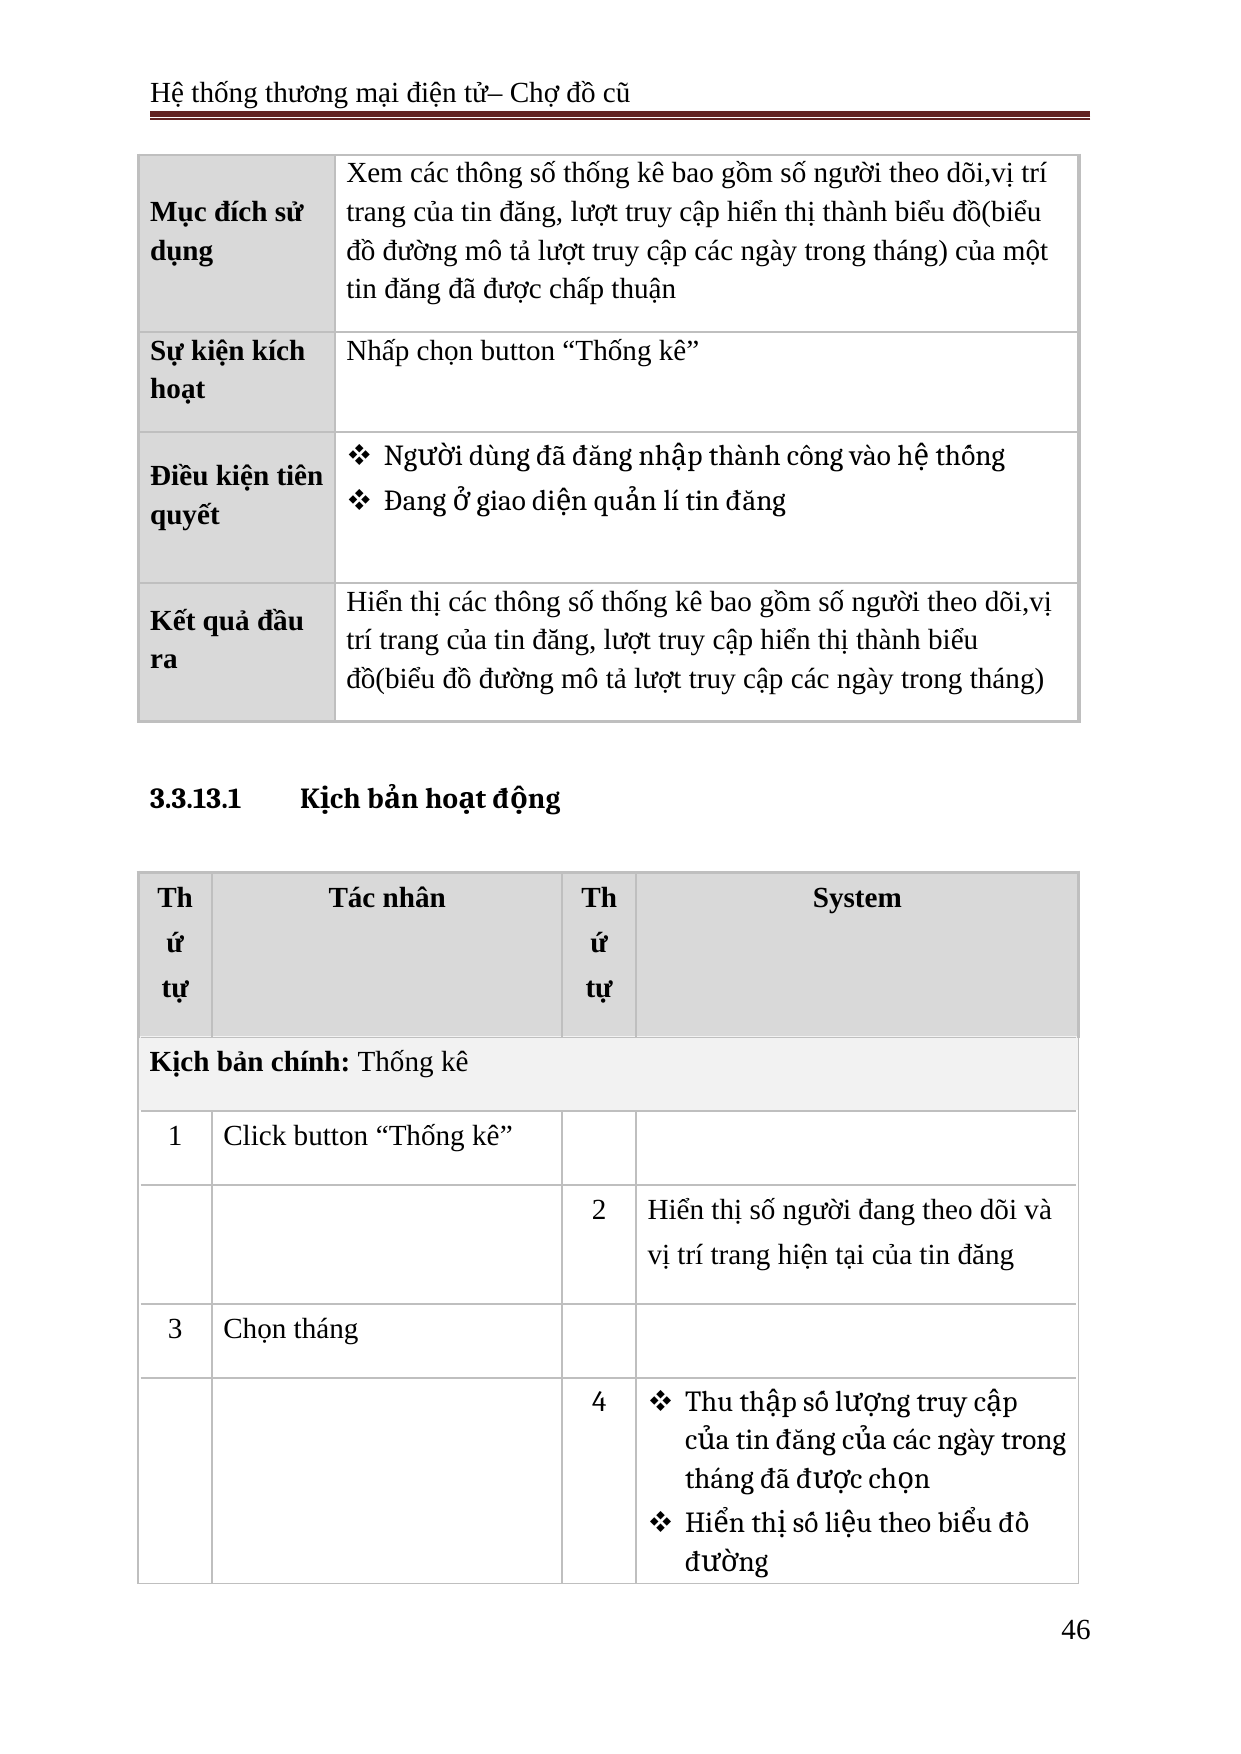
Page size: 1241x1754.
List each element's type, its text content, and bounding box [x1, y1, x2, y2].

table_cell Kết quả đầu ra [140, 584, 334, 720]
table_header System [637, 874, 1077, 1036]
table_cell [139, 1184, 211, 1303]
table_cell [213, 1379, 561, 1583]
table_cell Hiển thị số người đang theo dõi và vị trí trang hiện tại của tin đăng [637, 1184, 1078, 1303]
table_cell Hiển thị các thông số thống kê bao gồm số người theo dõi,vị trí trang của tin đăng, lượt truy cập hiển thị thành biểu đồ(biểu đồ đường mô tả lượt truy cập các ngày trong tháng) [336, 584, 1077, 720]
table_cell Người dùng đã đăng nhập thành công vào hệ thống Đang ở giao diện quản lí tin đăng [336, 433, 1077, 582]
table_cell Sự kiện kích hoạt [140, 333, 334, 431]
table_cell Mục đích sử dụng [140, 156, 334, 331]
table_cell [637, 1110, 1078, 1184]
table_header Tác nhân [213, 874, 561, 1036]
table_cell Thu thập số lượng truy cập của tin đăng của các ngày trong tháng đã được chọn Hiển thị số liệu theo biểu đồ đường [637, 1377, 1078, 1583]
table_cell Click button “Thống kê” [213, 1112, 561, 1184]
table_cell Nhấp chọn button “Thống kê” [336, 333, 1077, 431]
table_cell [213, 1186, 561, 1303]
table_cell Xem các thông số thống kê bao gồm số người theo dõi,vị trí trang của tin đăng, lượt truy cập hiển thị thành biểu đồ(biểu đồ đường mô tả lượt truy cập các ngày trong tháng) của một tin đăng đã được chấp thuận [336, 156, 1077, 331]
table_header Thứ tự [140, 874, 211, 1036]
table_cell 2 [563, 1186, 635, 1303]
subtitle Kịch bản hoạt động [150, 783, 1090, 816]
table_cell [139, 1377, 211, 1583]
table_cell Chọn tháng [213, 1305, 561, 1377]
table_cell 4 [563, 1379, 635, 1583]
table_cell [637, 1303, 1078, 1377]
table_cell 1 [139, 1110, 211, 1184]
table_header Thứ tự [563, 874, 635, 1036]
table_cell [563, 1112, 635, 1184]
table_cell [563, 1305, 635, 1377]
table_cell Điều kiện tiên quyết [140, 433, 334, 582]
table_cell 3 [139, 1303, 211, 1377]
table_cell Kịch bản chính: Thống kê [139, 1036, 1078, 1110]
